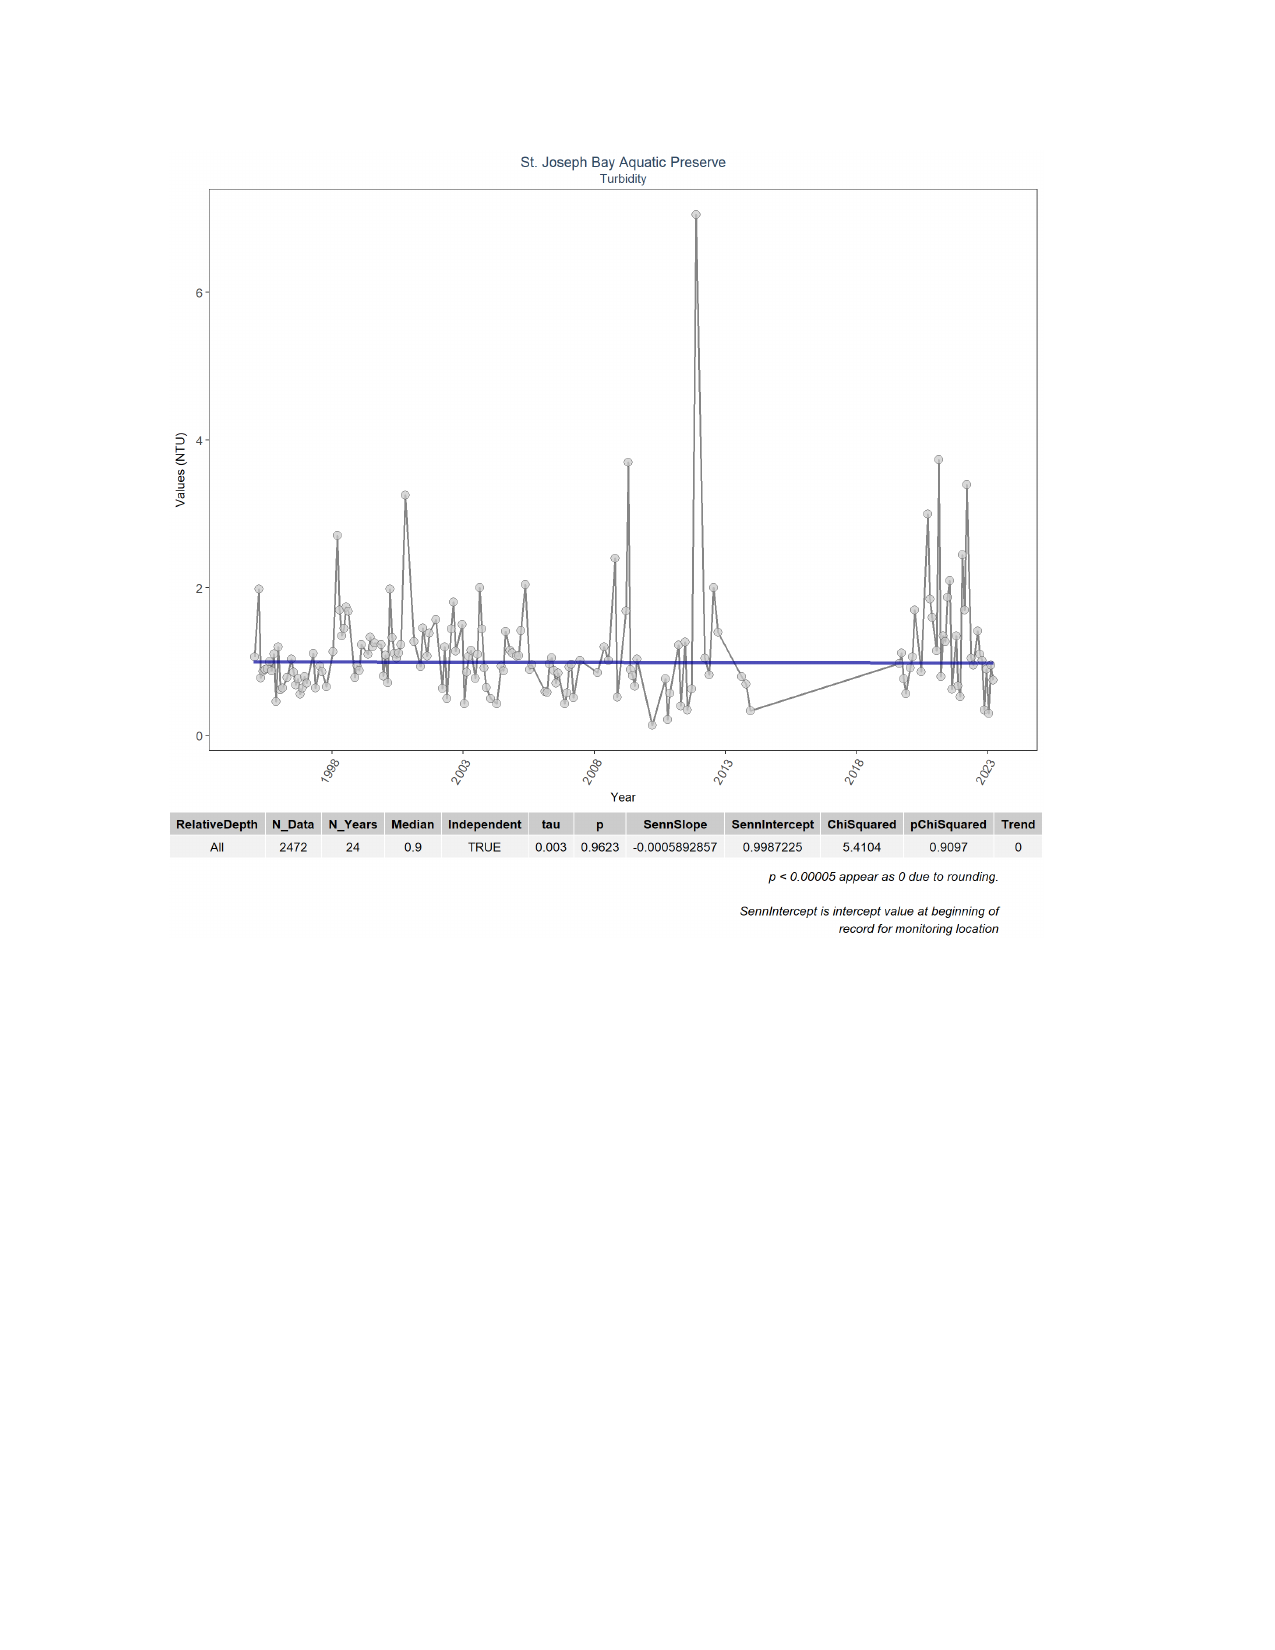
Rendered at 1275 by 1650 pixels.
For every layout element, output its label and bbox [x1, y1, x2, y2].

picture [168, 150, 1044, 938]
